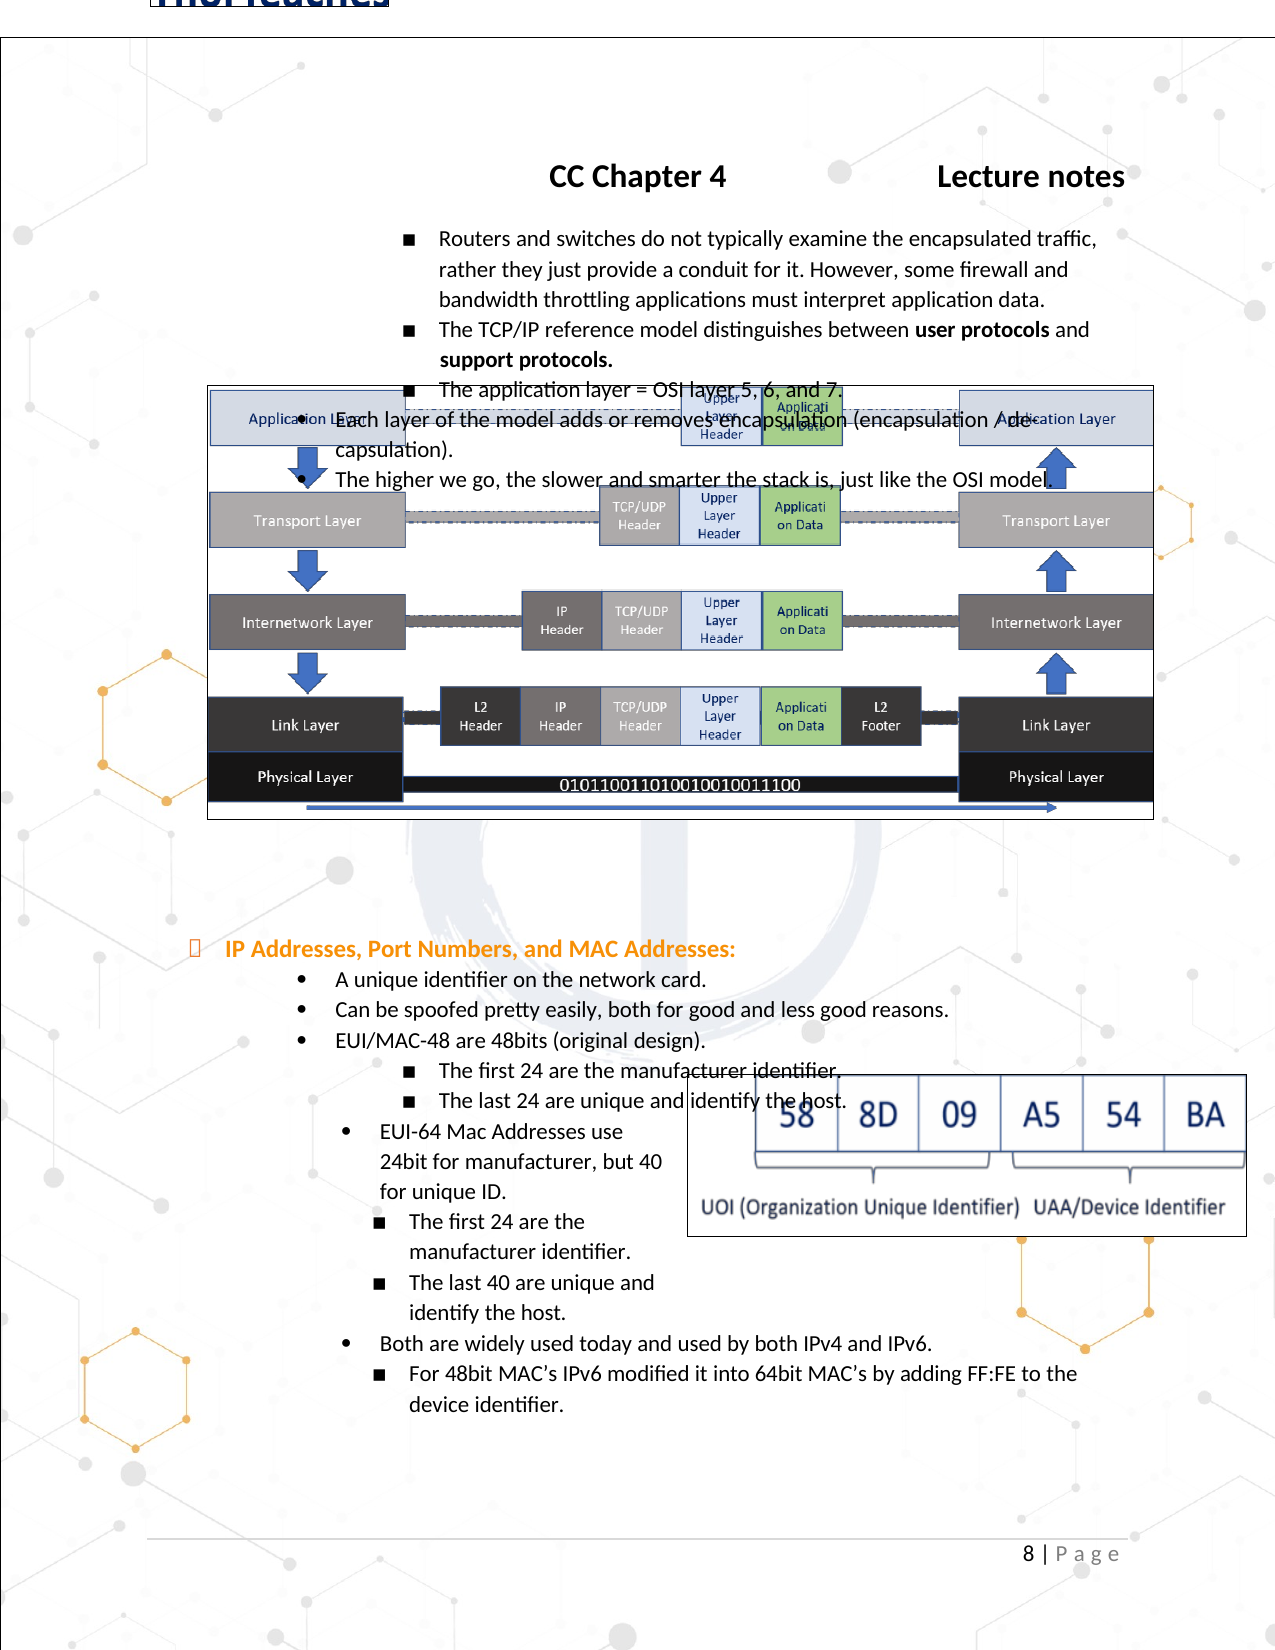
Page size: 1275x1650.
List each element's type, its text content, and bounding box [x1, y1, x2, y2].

subtitle support protocols. [286, 345, 767, 373]
list EUI/MAC-48 are 48bits (original design). [298, 1025, 1135, 1054]
list Both are widely used today and used by both IPv4 and IPv6. [342, 1328, 1135, 1357]
list The higher we go, the slower and smarter the stack is, just like the OSI model. [298, 465, 1135, 493]
list The first 24 are the [371, 1208, 1135, 1235]
list The application layer = OSI layer 5, 6, and 7. [401, 373, 1135, 403]
list The last 40 are unique and identify the host. [371, 1265, 656, 1327]
list A unique identifier on the network card. [298, 965, 1135, 993]
list The last 24 are unique and identify the host. [401, 1084, 1135, 1115]
list Routers and switches do not typically examine the encapsulated traffic, rather they just provide a conduit for it. However, some firewall and bandwidth throttling applications must interpret application data. [401, 222, 1102, 313]
text  IP Addresses, Port Numbers, and MAC Addresses: [187, 931, 1135, 965]
list Each layer of the model adds or removes encapsulation (encapsulation / de- capsulation). [298, 406, 1044, 463]
list Can be spoofed pretty easily, both for good and less good reasons. [298, 995, 1135, 1023]
list EUI-64 Mac Addresses use 24bit for manufacturer, but 40 for unique ID. [342, 1117, 664, 1205]
list The TCP/IP reference model distinguishes between user protocols and [401, 315, 1135, 343]
subtitle CC Chapter 4 Lecture notes [549, 155, 1135, 196]
text device identifier. [409, 1390, 1135, 1418]
list | P a g e [1023, 1539, 1135, 1567]
text manufacturer identifier. [409, 1238, 1135, 1265]
list The first 24 are the manufacturer identifier. [401, 1054, 1135, 1084]
list For 48bit MAC’s IPv6 modified it into 64bit MAC’s by adding FF:FE to the [371, 1357, 1135, 1388]
picture [151, 0, 388, 6]
picture [1, 38, 1275, 1650]
